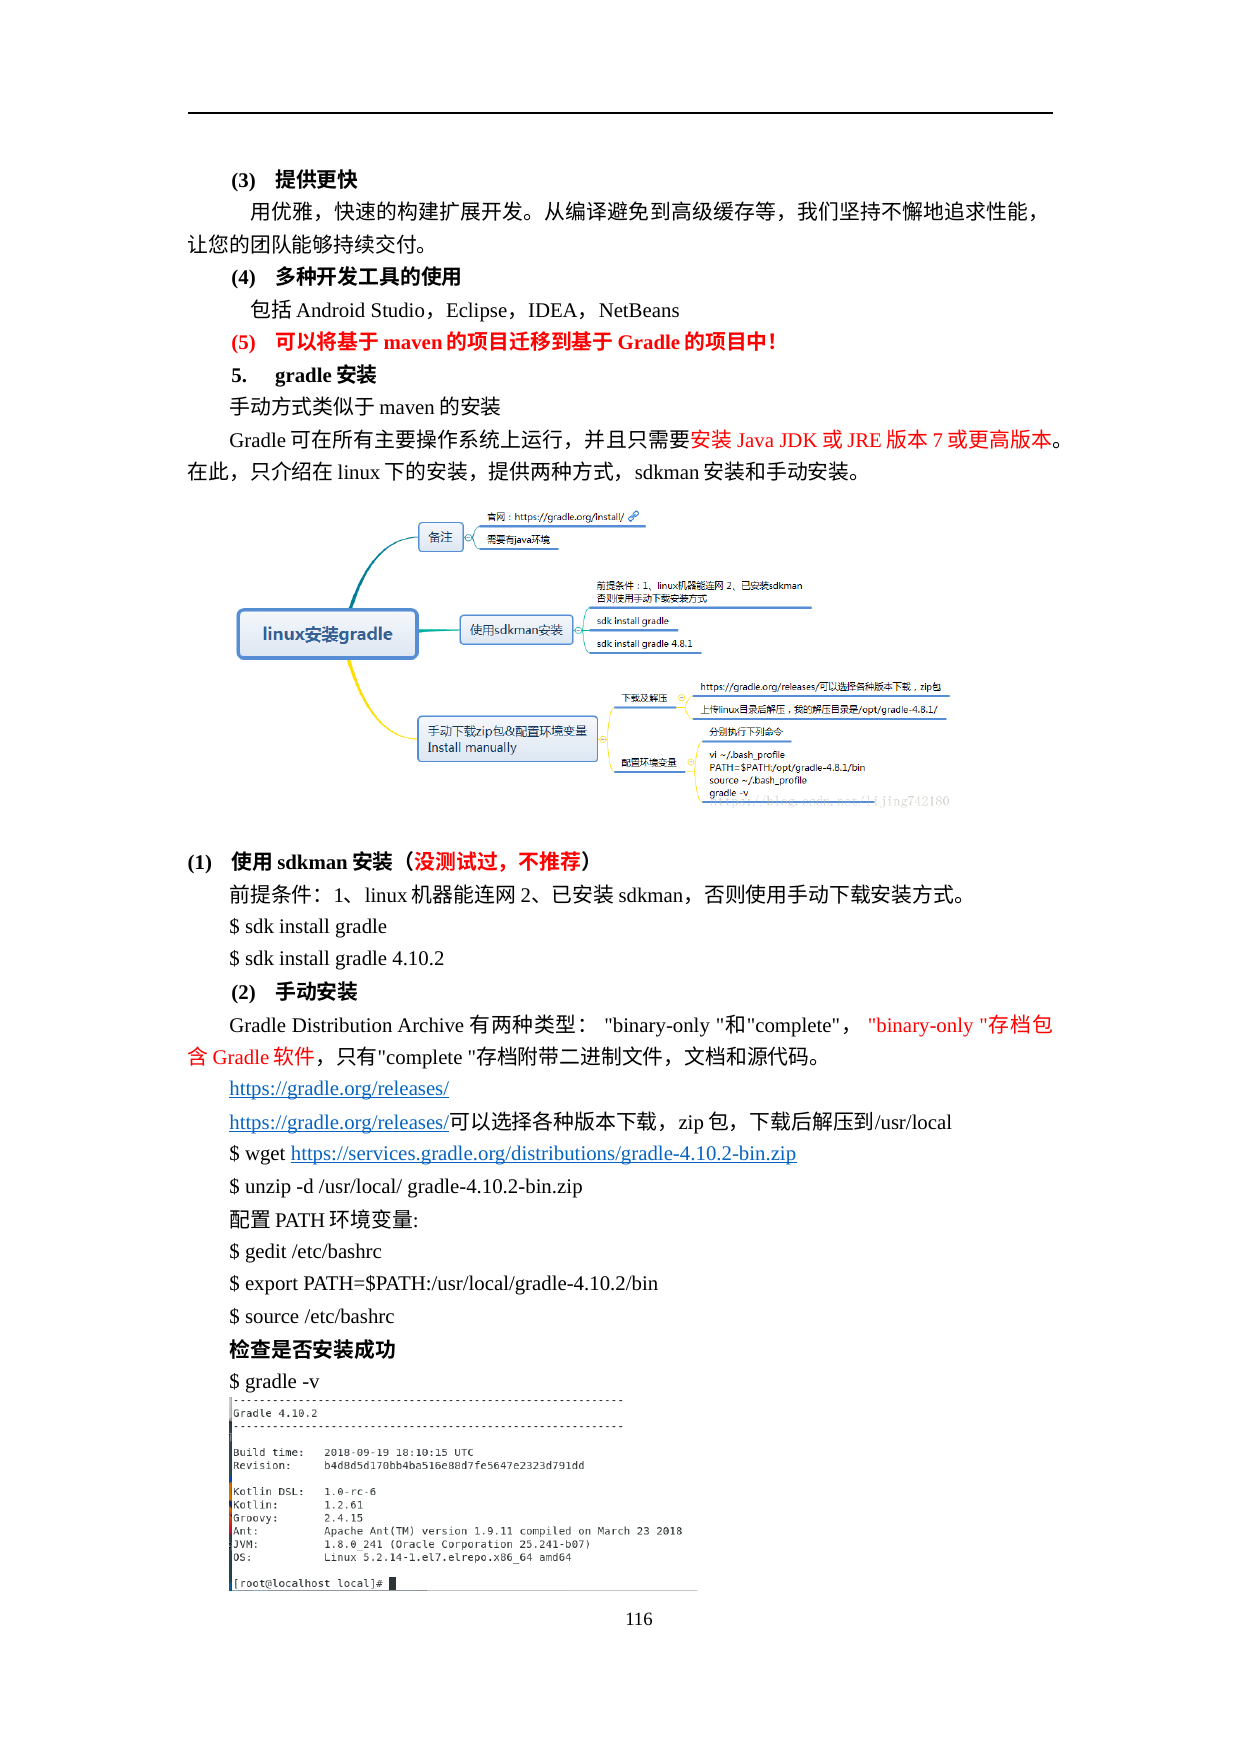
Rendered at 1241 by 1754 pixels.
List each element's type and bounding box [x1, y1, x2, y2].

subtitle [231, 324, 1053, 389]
picture [229, 487, 957, 815]
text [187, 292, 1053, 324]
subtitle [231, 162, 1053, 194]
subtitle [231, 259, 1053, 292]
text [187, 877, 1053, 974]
picture [229, 1397, 698, 1591]
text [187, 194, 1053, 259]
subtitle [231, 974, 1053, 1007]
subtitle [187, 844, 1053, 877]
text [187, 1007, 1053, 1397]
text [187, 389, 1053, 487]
